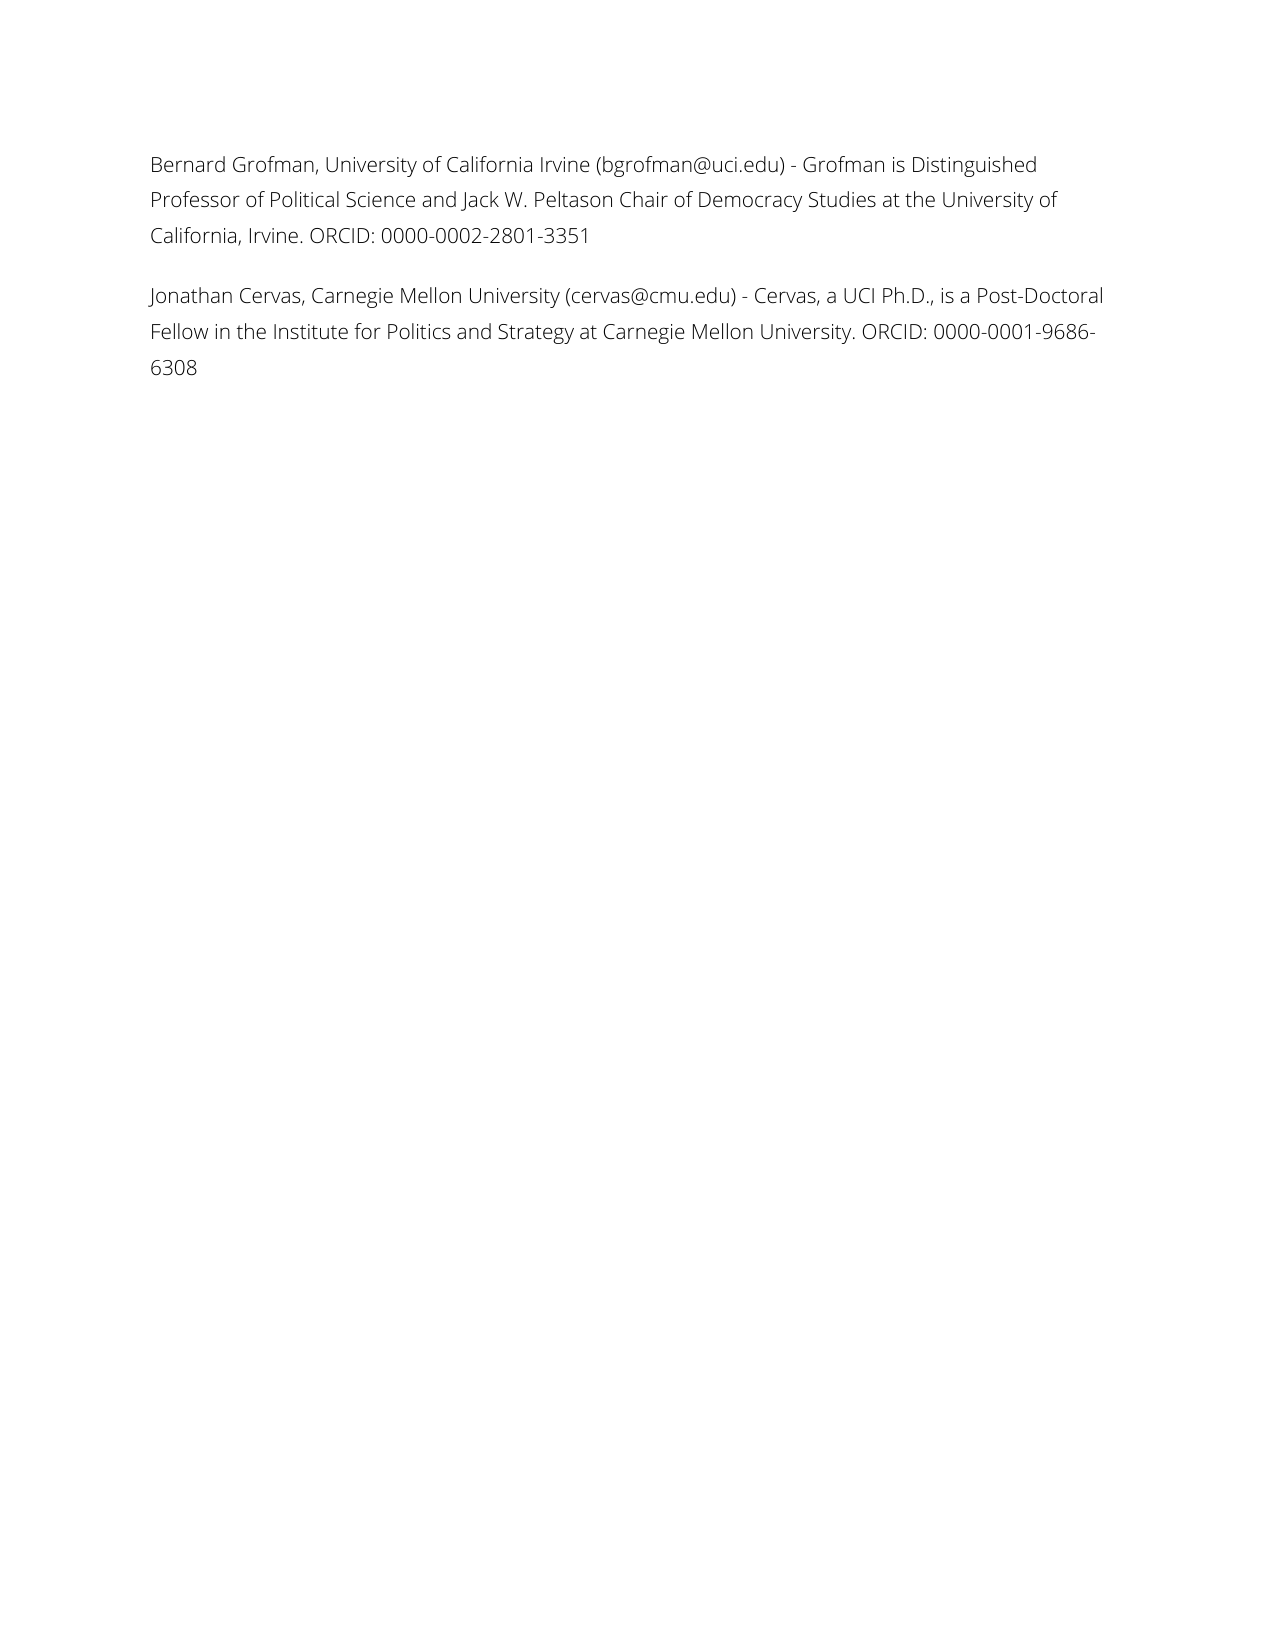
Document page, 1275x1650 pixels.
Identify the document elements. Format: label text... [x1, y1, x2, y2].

text Jonathan Cervas, Carnegie Mellon University (cervas@cmu.edu) - Cervas, a UCI Ph.D., is a Post-Doctoral Fellow in the Institute for Politics and Strategy at Carnegie Mellon University. ORCID: 0000-0001-9686-6308 [150, 282, 1125, 381]
text Bernard Grofman, University of California Irvine (bgrofman@uci.edu) - Grofman is Distinguished Professor of Political Science and Jack W. Peltason Chair of Democracy Studies at the University of California, Irvine. ORCID: 0000-0002-2801-3351 [150, 150, 1125, 249]
